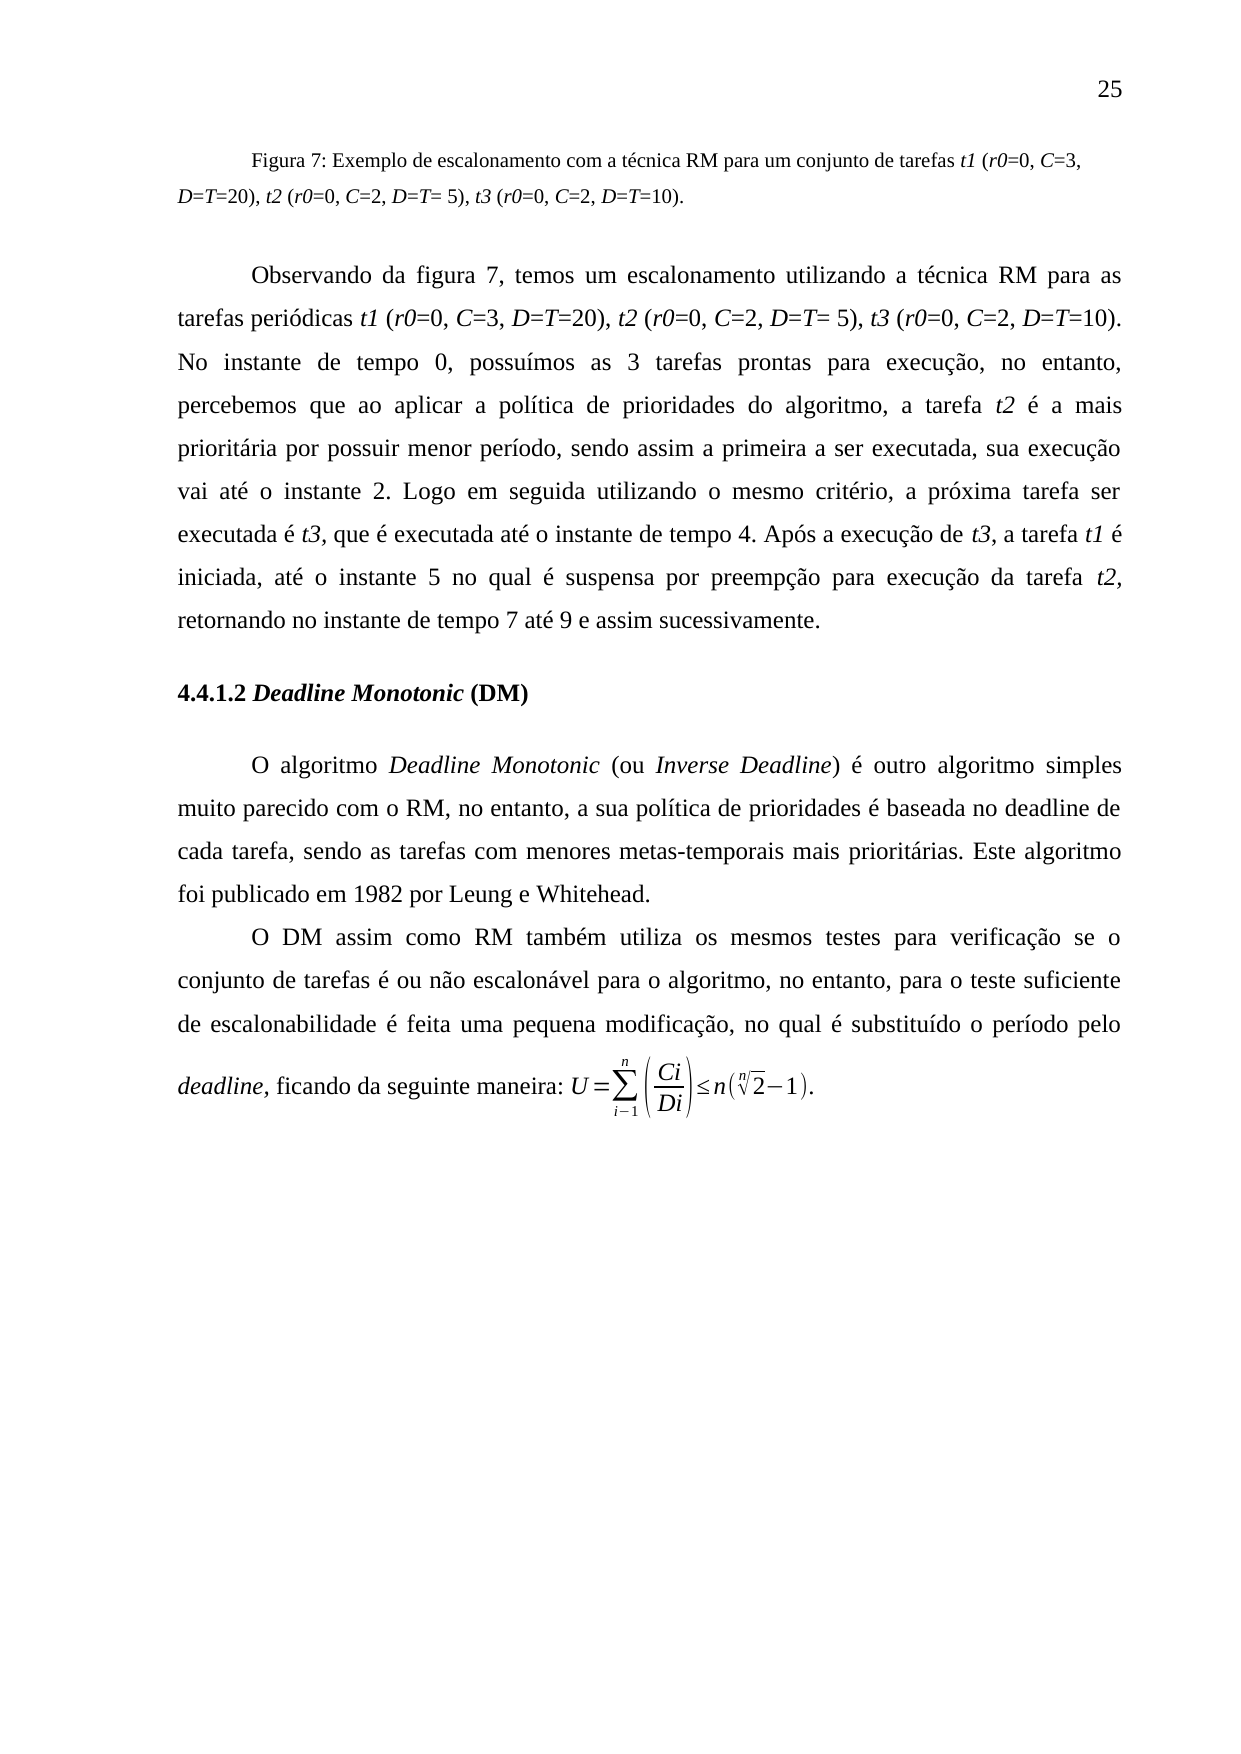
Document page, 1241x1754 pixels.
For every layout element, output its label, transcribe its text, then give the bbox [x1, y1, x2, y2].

text O algoritmo Deadline Monotonic (ou Inverse Deadline) é outro algoritmo simples muito parecido com o RM, no entanto, a sua política de prioridades é baseada no deadline de cada tarefa, sendo as tarefas com menores metas-temporais mais prioritárias. Este algoritmo foi publicado em 1982 por Leung e Whitehead. [177, 750, 1122, 908]
subtitle 4.4.1.2 Deadline Monotonic (DM) [177, 678, 1122, 706]
text Observando da figura 7, temos um escalonamento utilizando a técnica RM para as tarefas periódicas t1 (r0=0, C=3, D=T=20), t2 (r0=0, C=2, D=T= 5), t3 (r0=0, C=2, D=T=10). No instante de tempo 0, possuímos as 3 tarefas prontas para execução, no entanto, percebemos que ao aplicar a política de prioridades do algoritmo, a tarefa t2 é a mais prioritária por possuir menor período, sendo assim a primeira a ser executada, sua execução vai até o instante 2. Logo em seguida utilizando o mesmo critério, a próxima tarefa ser executada é t3, que é executada até o instante de tempo 4. Após a execução de t3, a tarefa t1 é iniciada, até o instante 5 no qual é suspensa por preempção para execução da tarefa t2, retornando no instante de tempo 7 até 9 e assim sucessivamente. [177, 260, 1122, 634]
text O DM assim como RM também utiliza os mesmos testes para verificação se o conjunto de tarefas é ou não escalonável para o algoritmo, no entanto, para o teste suficiente de escalonabilidade é feita uma pequena modificação, no qual é substituído o período pelo deadline, ficando da seguinte maneira: . [177, 922, 1122, 1119]
text Figura 7: Exemplo de escalonamento com a técnica RM para um conjunto de tarefas t1 (r0=0, C=3, D=T=20), t2 (r0=0, C=2, D=T= 5), t3 (r0=0, C=2, D=T=10). [177, 148, 1122, 208]
